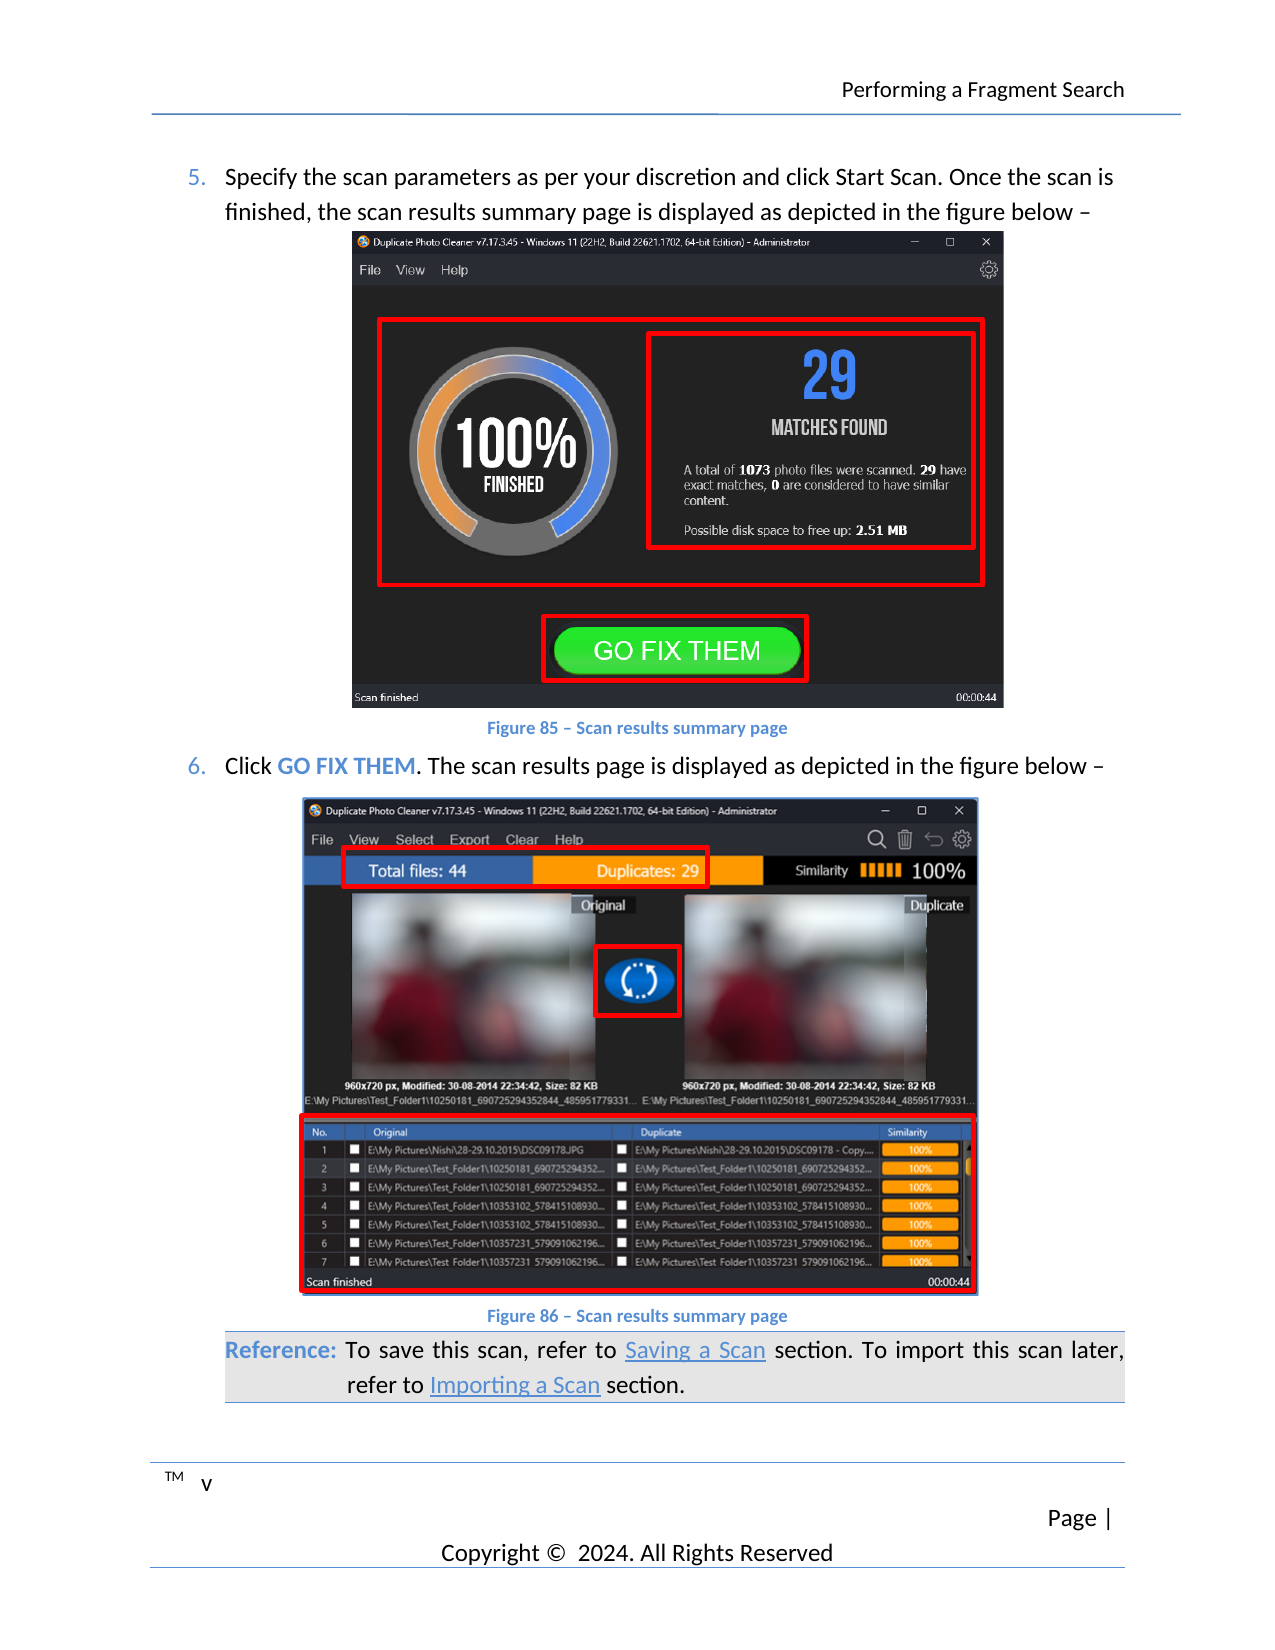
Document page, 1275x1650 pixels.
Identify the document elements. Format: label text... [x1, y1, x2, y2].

text Figure 85 – Scan results summary page [150, 716, 1125, 739]
picture [304, 1118, 971, 1288]
picture [302, 797, 979, 1296]
picture [352, 231, 1004, 708]
text Figure 86 – Scan results summary page [150, 1304, 1125, 1327]
list Click GO FIX THEM. The scan results page is displayed as depicted in the figure below – [187, 750, 1125, 781]
list Specify the scan parameters as per your discretion and click Start Scan. Once the scan is finished, the scan results summary page is displayed as depicted in the figure below – [187, 161, 1125, 227]
text Reference: To save this scan, refer to Saving a Scan section. To import this scan later, refer to Importing a Scan section. [225, 1332, 1125, 1402]
